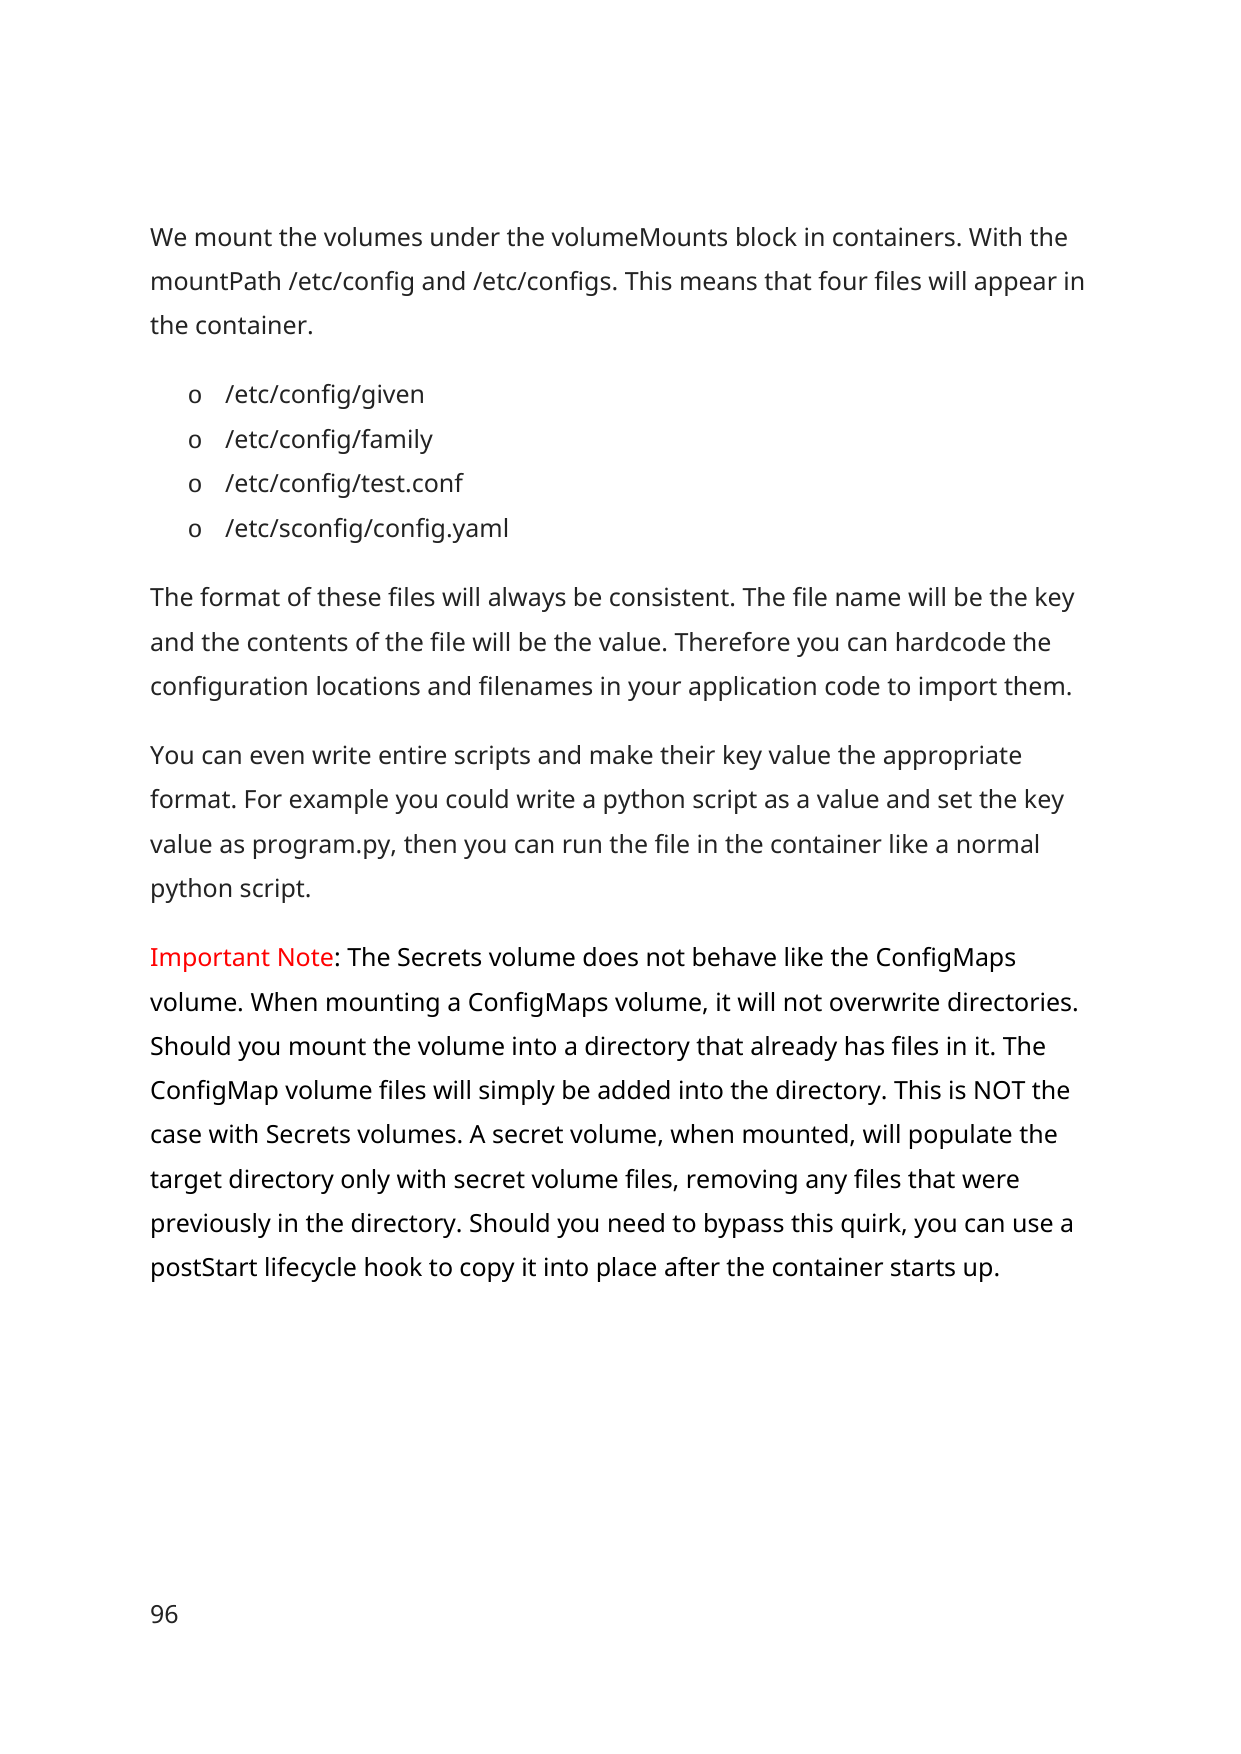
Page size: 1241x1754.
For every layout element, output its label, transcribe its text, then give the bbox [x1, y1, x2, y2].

text You can even write entire scripts and make their key value the appropriate format. For example you could write a python script as a value and set the key value as program.py, then you can run the file in the container like a normal python script. [150, 738, 1090, 905]
list /etc/config/given [187, 377, 1090, 411]
text The format of these files will always be consistent. The file name will be the key and the contents of the file will be the value. Therefore you can hardcode the configuration locations and filenames in your application code to import them. [150, 580, 1090, 703]
list /etc/sconfig/config.yaml [187, 511, 1090, 545]
text Important Note: The Secrets volume does not behave like the ConfigMaps volume. When mounting a ConfigMaps volume, it will not overwrite directories. Should you mount the volume into a directory that already has files in it. The ConfigMap volume files will simply be added into the directory. This is NOT the case with Secrets volumes. A secret volume, when mounted, will populate the target directory only with secret volume files, removing any files that were previously in the directory. Should you need to bypass this quirk, you can use a postStart lifecycle hook to copy it into place after the container starts up. [150, 940, 1090, 1284]
list /etc/config/family [187, 422, 1090, 456]
text We mount the volumes under the volumeMounts block in containers. With the mountPath /etc/config and /etc/configs. This means that four files will appear in the container. [150, 219, 1090, 342]
list /etc/config/test.conf [187, 466, 1090, 500]
